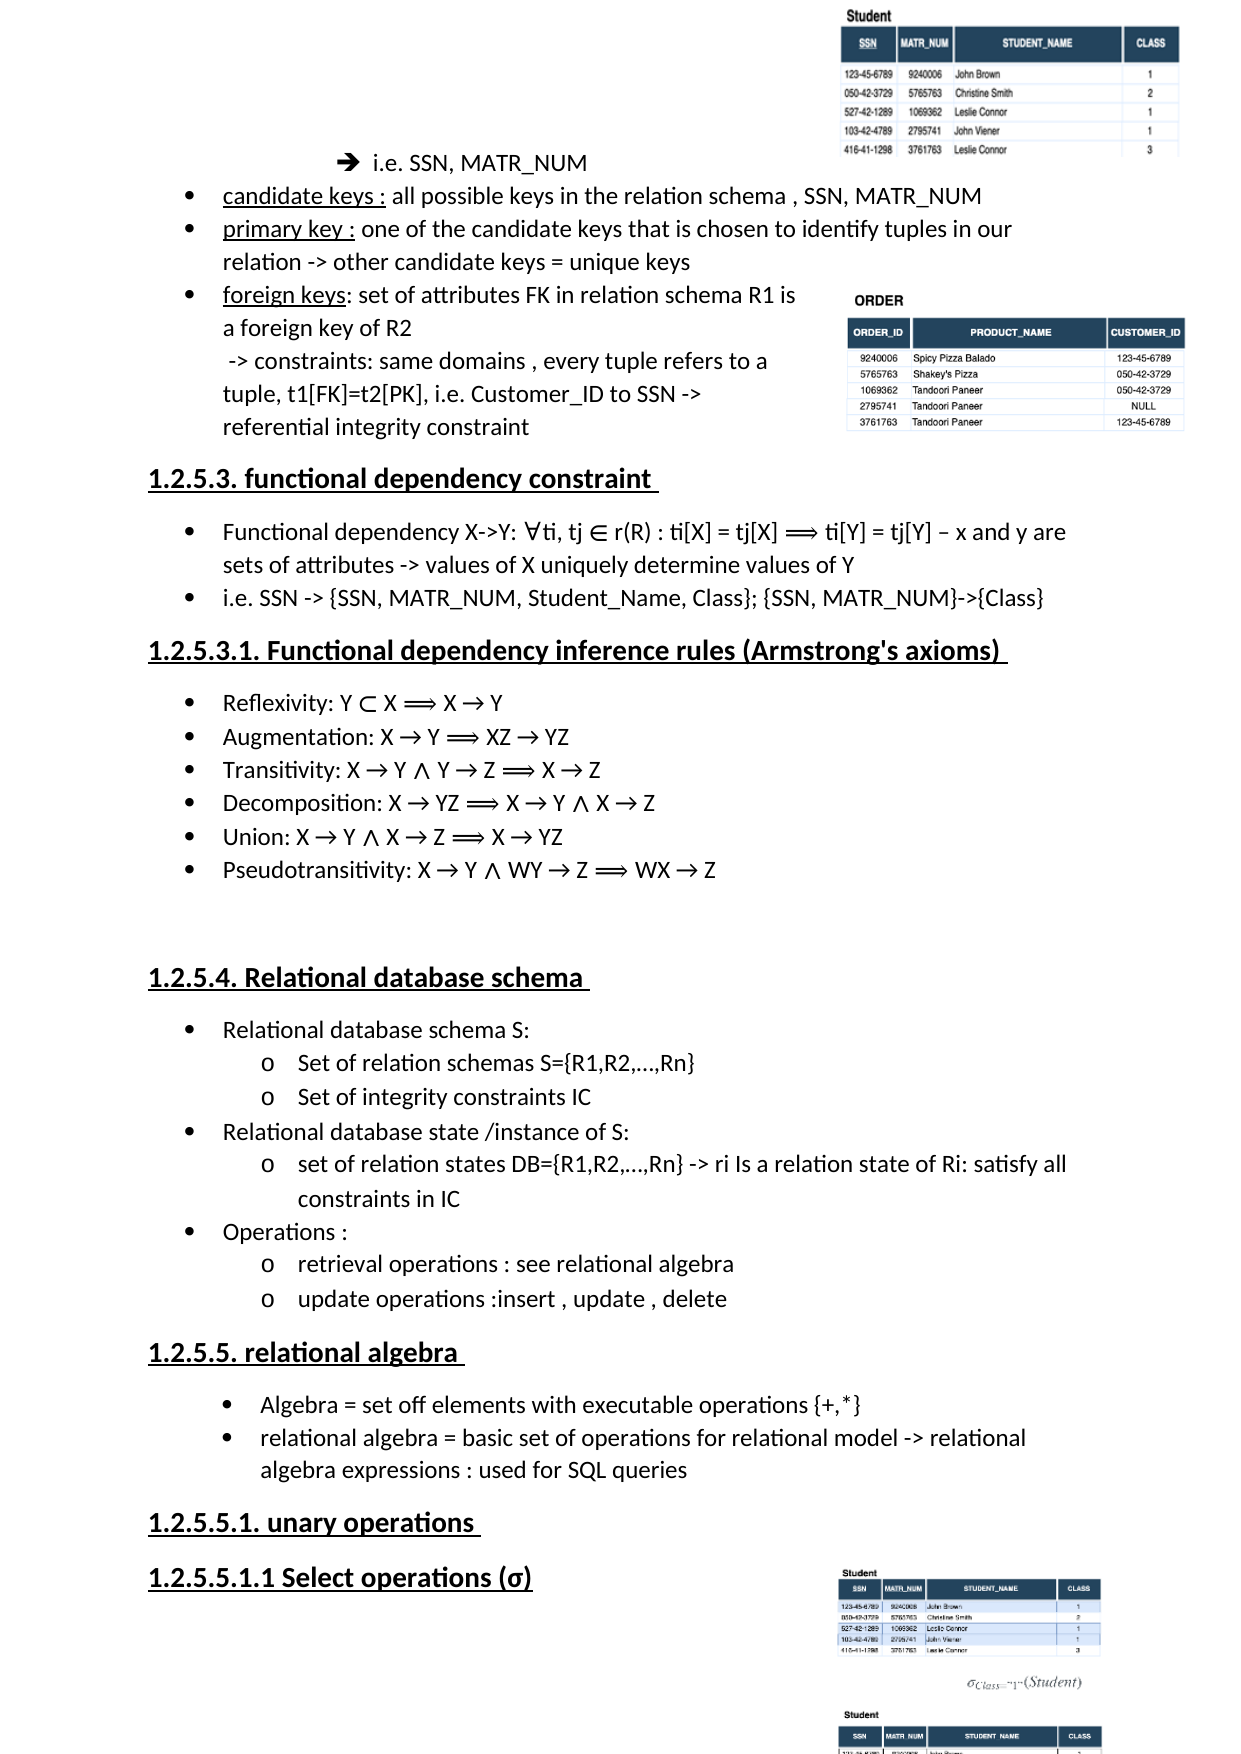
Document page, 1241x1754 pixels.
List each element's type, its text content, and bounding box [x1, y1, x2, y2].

list Operations : [185, 1216, 1093, 1246]
picture [846, 287, 1189, 432]
list Transitivity: X → Y ∧ Y → Z ⟹ X → Z [185, 753, 1093, 784]
list candidate keys : all possible keys in the relation schema , SSN, MATR_NUM [185, 181, 1093, 211]
list Reflexivity: Y ⊂ X ⟹ X → Y [185, 687, 1093, 718]
list Decomposition: X → YZ ⟹ X → Y ∧ X → Z [185, 787, 1093, 818]
picture [835, 1566, 1104, 1754]
text 1.2.5.5.1. unary operations [148, 1504, 1093, 1540]
text 1.2.5.4. Relational database schema [148, 959, 1093, 995]
list Augmentation: X → Y ⟹ XZ → YZ [185, 720, 1093, 751]
list foreign keys: set of attributes FK in relation schema R1 is a foreign key of R2 [185, 279, 1093, 343]
list Functional dependency X->Y: ∀ti, tj ∈ r(R) : ti[X] = tj[X] ⟹ ti[Y] = tj[Y] – x and y are sets of attributes -> values of X uniquely determine values of Y [185, 516, 1093, 579]
list Union: X → Y ∧ X → Z ⟹ X → YZ [185, 820, 1093, 851]
list i.e. SSN -> {SSN, MATR_NUM, Student_Name, Class}; {SSN, MATR_NUM}->{Class} [185, 582, 1093, 612]
text 1.2.5.5.1.1 Select operations (σ) [148, 1559, 819, 1595]
text 1.2.5.3. functional dependency constraint [148, 461, 1093, 496]
list Set of integrity constraints IC [260, 1081, 1093, 1113]
list Pseudotransitivity: X → Y ∧ WY → Z ⟹ WX → Z [185, 854, 1093, 885]
list Algebra = set off elements with executable operations {+,*} [223, 1389, 1093, 1419]
text 1.2.5.3.1. Functional dependency inference rules (Armstrong's axioms) [148, 632, 1093, 667]
list retrieval operations : see relational algebra [260, 1248, 1093, 1280]
list Relational database schema S: [185, 1014, 1093, 1045]
list Set of relation schemas S={R1,R2,…,Rn} [260, 1047, 1093, 1079]
list i.e. SSN, MATR_NUM [335, 148, 1093, 178]
list Relational database state /instance of S: [185, 1116, 1093, 1146]
list relational algebra = basic set of operations for relational model -> relational algebra expressions : used for SQL queries [223, 1422, 1093, 1485]
text 1.2.5.5. relational algebra [148, 1334, 1093, 1369]
list update operations :insert , update , delete [260, 1283, 1093, 1314]
list -> constraints: same domains , every tuple refers to a tuple, t1[FK]=t2[PK], i.e. Customer_ID to SSN -> referential integrity constraint [223, 345, 1093, 441]
list set of relation states DB={R1,R2,…,Rn} -> ri Is a relation state of Ri: satisfy all constraints in IC [260, 1148, 1093, 1213]
list primary key : one of the candidate keys that is chosen to identify tuples in our relation -> other candidate keys = unique keys [185, 213, 1093, 277]
